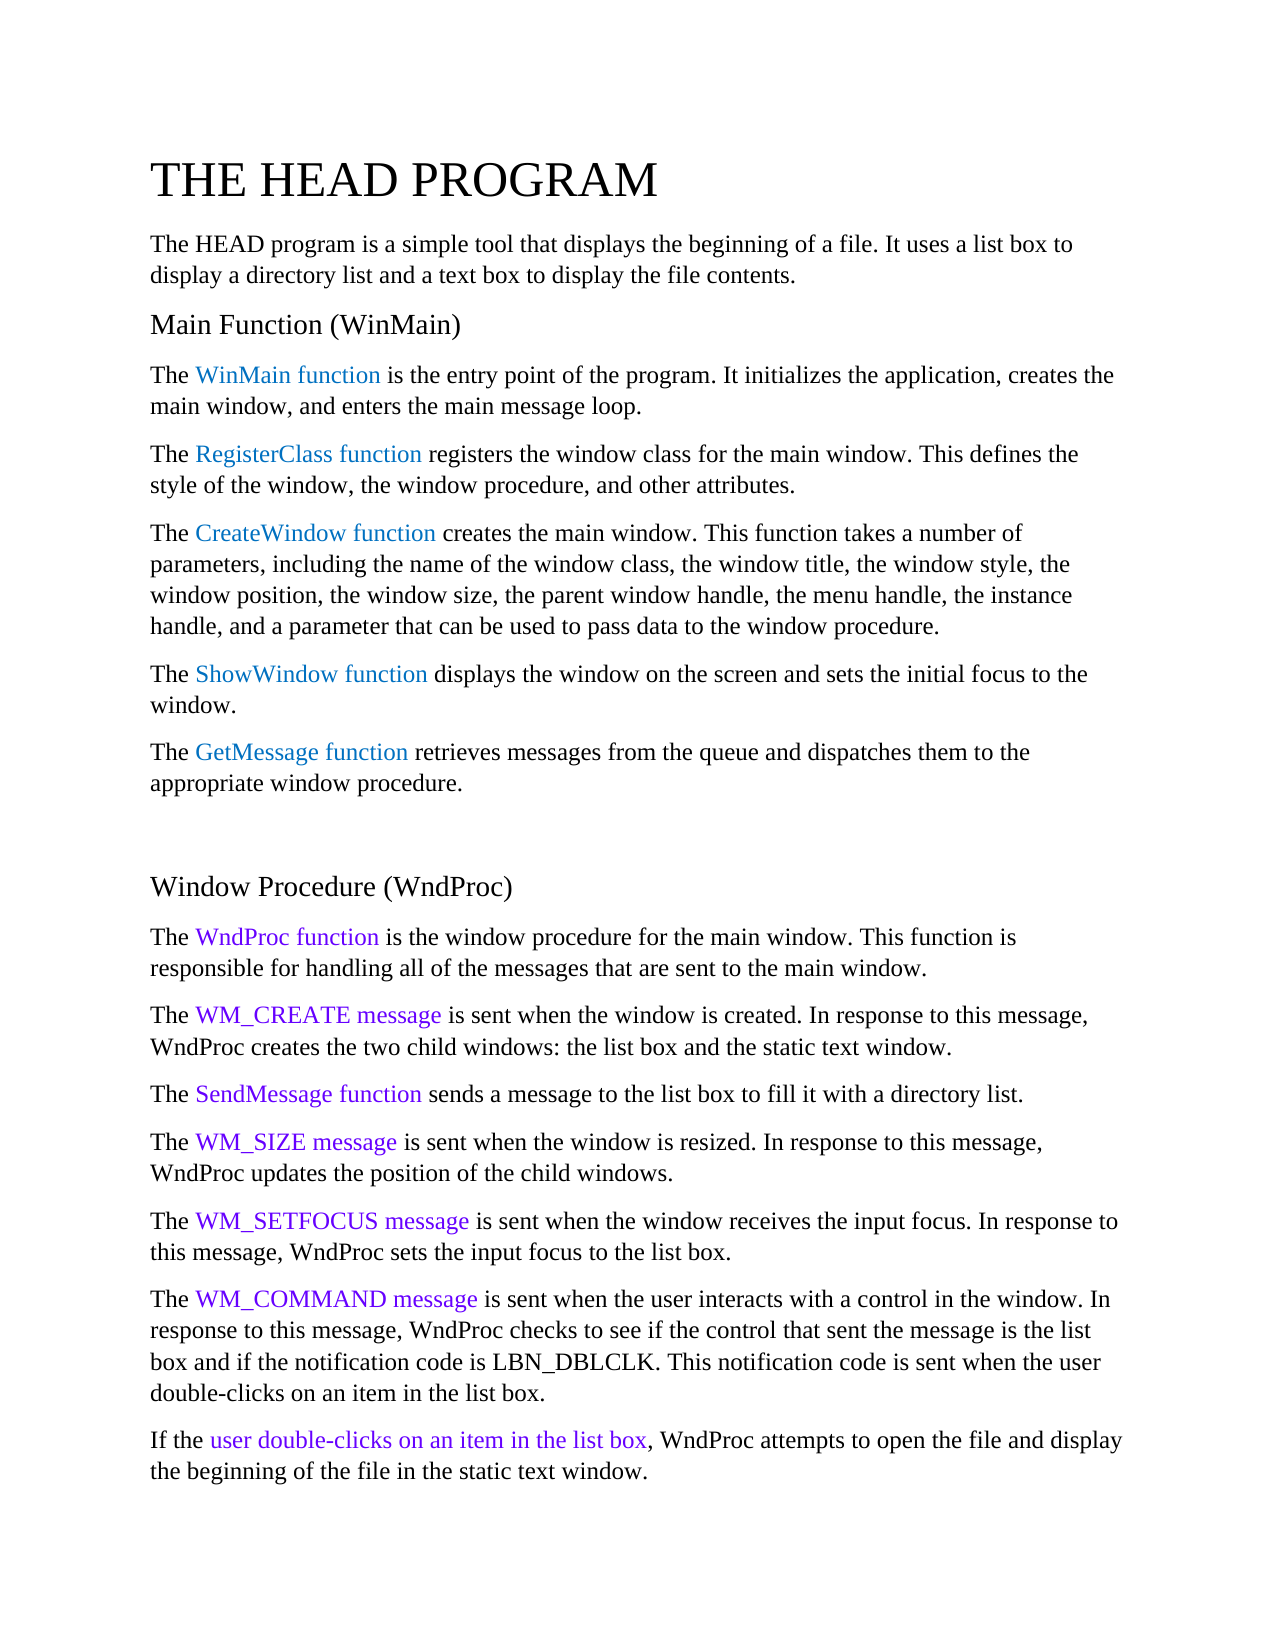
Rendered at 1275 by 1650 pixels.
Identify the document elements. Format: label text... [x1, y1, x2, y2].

text The WM_CREATE message is sent when the window is created. In response to this message, WndProc creates the two child windows: the list box and the static text window. [150, 1001, 1125, 1060]
text The WM_SIZE message is sent when the window is resized. In response to this message, WndProc updates the position of the child windows. [150, 1127, 1125, 1187]
text The SendMessage function sends a message to the list box to fill it with a directory list. [150, 1079, 1125, 1108]
text Window Procedure (WndProc) [150, 869, 1125, 902]
text The ShowWindow function displays the window on the screen and sets the initial focus to the window. [150, 659, 1125, 718]
text The GetMessage function retrieves messages from the queue and dispatches them to the appropriate window procedure. [150, 737, 1125, 797]
text The WM_SETFOCUS message is sent when the window receives the input focus. In response to this message, WndProc sets the input focus to the list box. [150, 1206, 1125, 1266]
text The WM_COMMAND message is sent when the user interacts with a control in the window. In response to this message, WndProc checks to see if the control that sent the message is the list box and if the notification code is LBN_DBLCLK. This notification code is sent when the user double-clicks on an item in the list box. [150, 1284, 1125, 1406]
text THE HEAD PROGRAM [150, 150, 1125, 207]
text If the user double-clicks on an item in the list box, WndProc attempts to open the file and display the beginning of the file in the static text window. [150, 1425, 1125, 1485]
text The WndProc function is the window procedure for the main window. This function is responsible for handling all of the messages that are sent to the main window. [150, 922, 1125, 982]
text Main Function (WinMain) [150, 307, 1125, 341]
text The WinMain function is the entry point of the program. It initializes the application, creates the main window, and enters the main message loop. [150, 360, 1125, 420]
text The RegisterClass function registers the window class for the main window. This defines the style of the window, the window procedure, and other attributes. [150, 439, 1125, 499]
text The CreateWindow function creates the main window. This function takes a number of parameters, including the name of the window class, the window title, the window style, the window position, the window size, the parent window handle, the menu handle, the instance handle, and a parameter that can be used to pass data to the window procedure. [150, 518, 1125, 640]
text The HEAD program is a simple tool that displays the beginning of a file. It uses a list box to display a directory list and a text box to display the file contents. [150, 229, 1125, 288]
